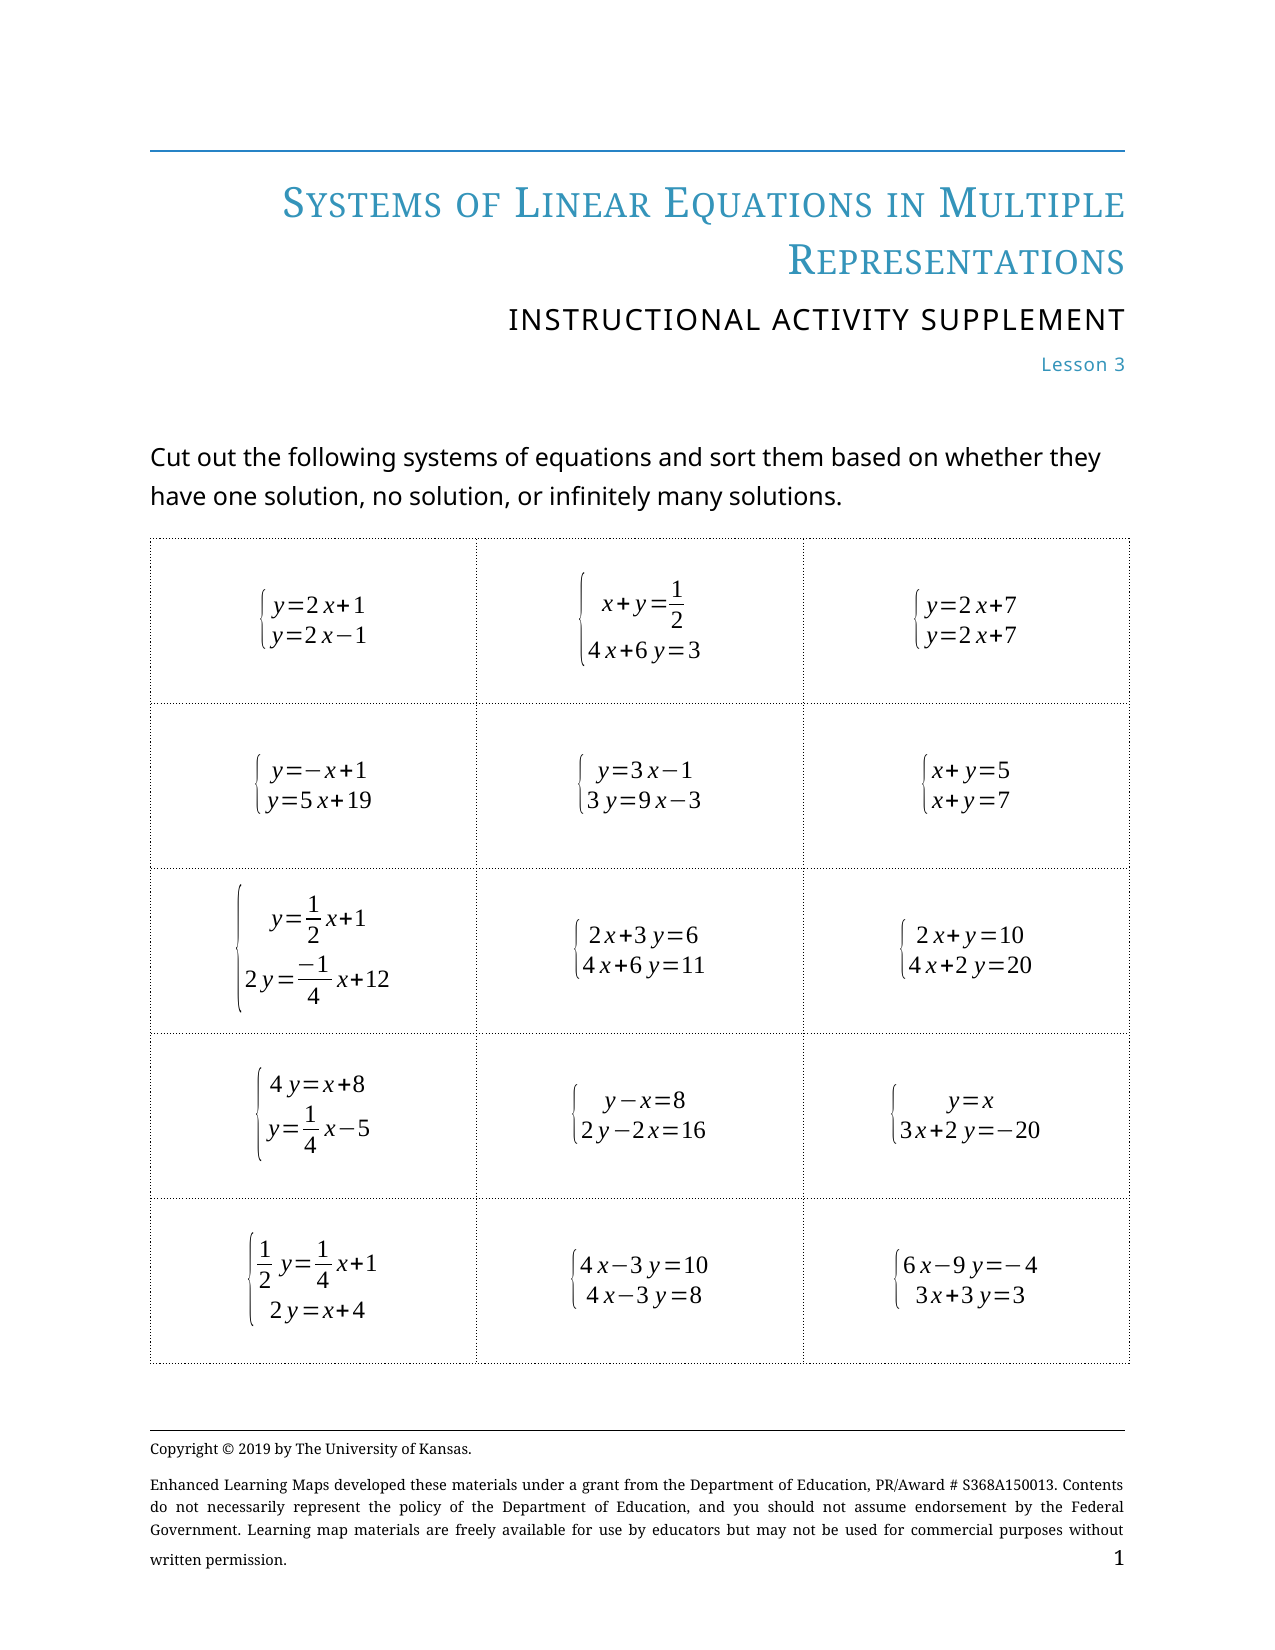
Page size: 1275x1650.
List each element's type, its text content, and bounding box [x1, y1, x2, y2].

table_cell [803, 868, 1130, 1033]
text Cut out the following systems of equations and sort them based on whether they have one solution, no solution, or infinitely many solutions. [150, 439, 1125, 512]
table_cell [803, 1198, 1130, 1363]
table_cell [803, 703, 1130, 868]
table_cell [151, 703, 477, 868]
subtitle Lesson 3 [150, 351, 1125, 377]
table_cell [477, 868, 803, 1033]
table_cell [151, 1198, 477, 1363]
table_cell [477, 1033, 803, 1198]
table_cell [803, 1033, 1130, 1198]
table_cell [151, 868, 477, 1033]
title INSTRUCTIONAL ACTIVITY SUPPLEMENT [150, 276, 1125, 339]
table_cell [477, 1198, 803, 1363]
table_header [477, 538, 803, 703]
title Systems of Linear Equations in Multiple Representations [150, 152, 1125, 276]
table_header [151, 538, 477, 703]
table_cell [477, 703, 803, 868]
table_header [803, 538, 1130, 703]
table_cell [151, 1033, 477, 1198]
